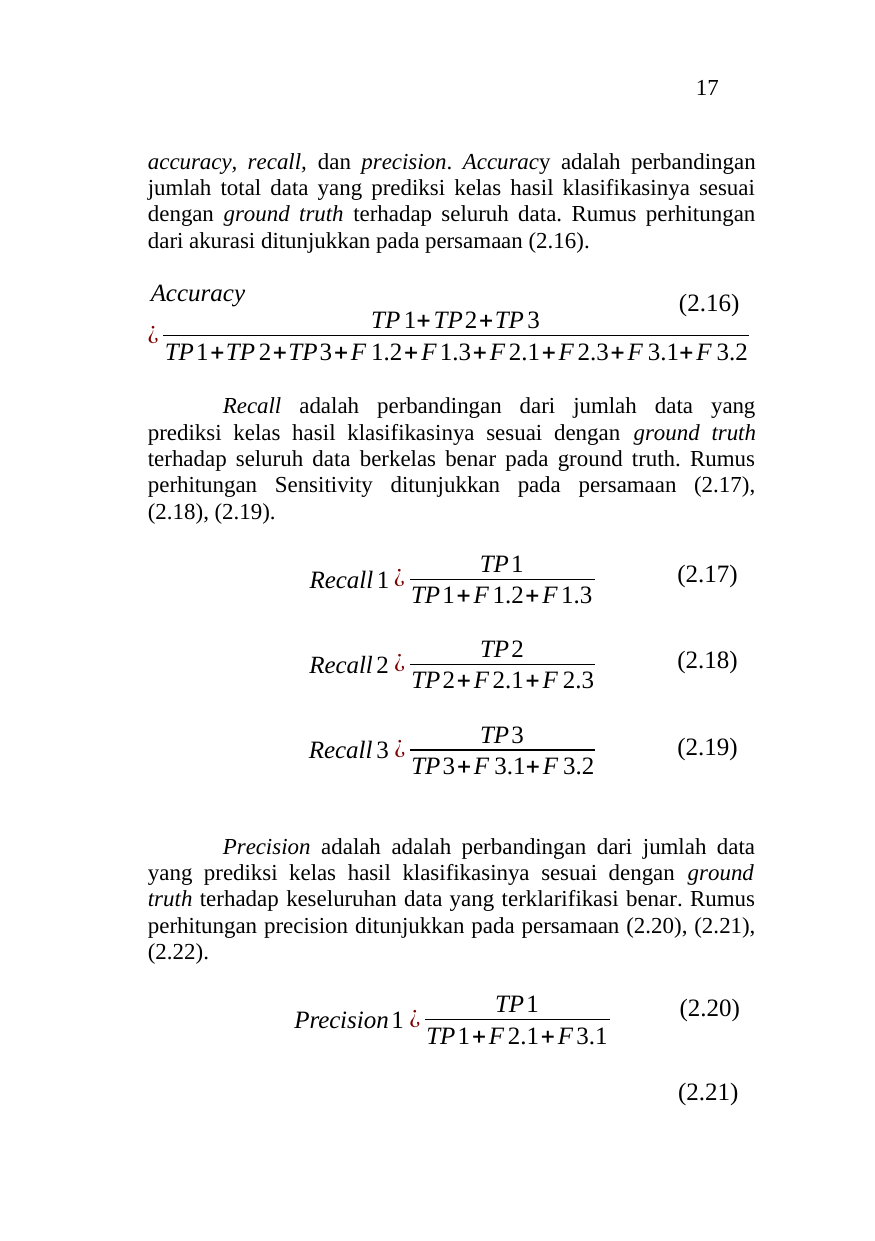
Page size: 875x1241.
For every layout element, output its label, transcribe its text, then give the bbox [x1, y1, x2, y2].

text Recall adalah perbandingan dari jumlah data yang prediksi kelas hasil klasifikasinya sesuai dengan ground truth terhadap seluruh data berkelas benar pada ground truth. Rumus perhitungan Sensitivity ditunjukkan pada persamaan (2.17), (2.18), (2.19). [148, 392, 756, 524]
text Precision adalah adalah perbandingan dari jumlah data yang prediksi kelas hasil klasifikasinya sesuai dengan ground truth terhadap keseluruhan data yang terklarifikasi benar. Rumus perhitungan precision ditunjukkan pada persamaan (2.20), (2.21), (2.22). [148, 833, 756, 964]
